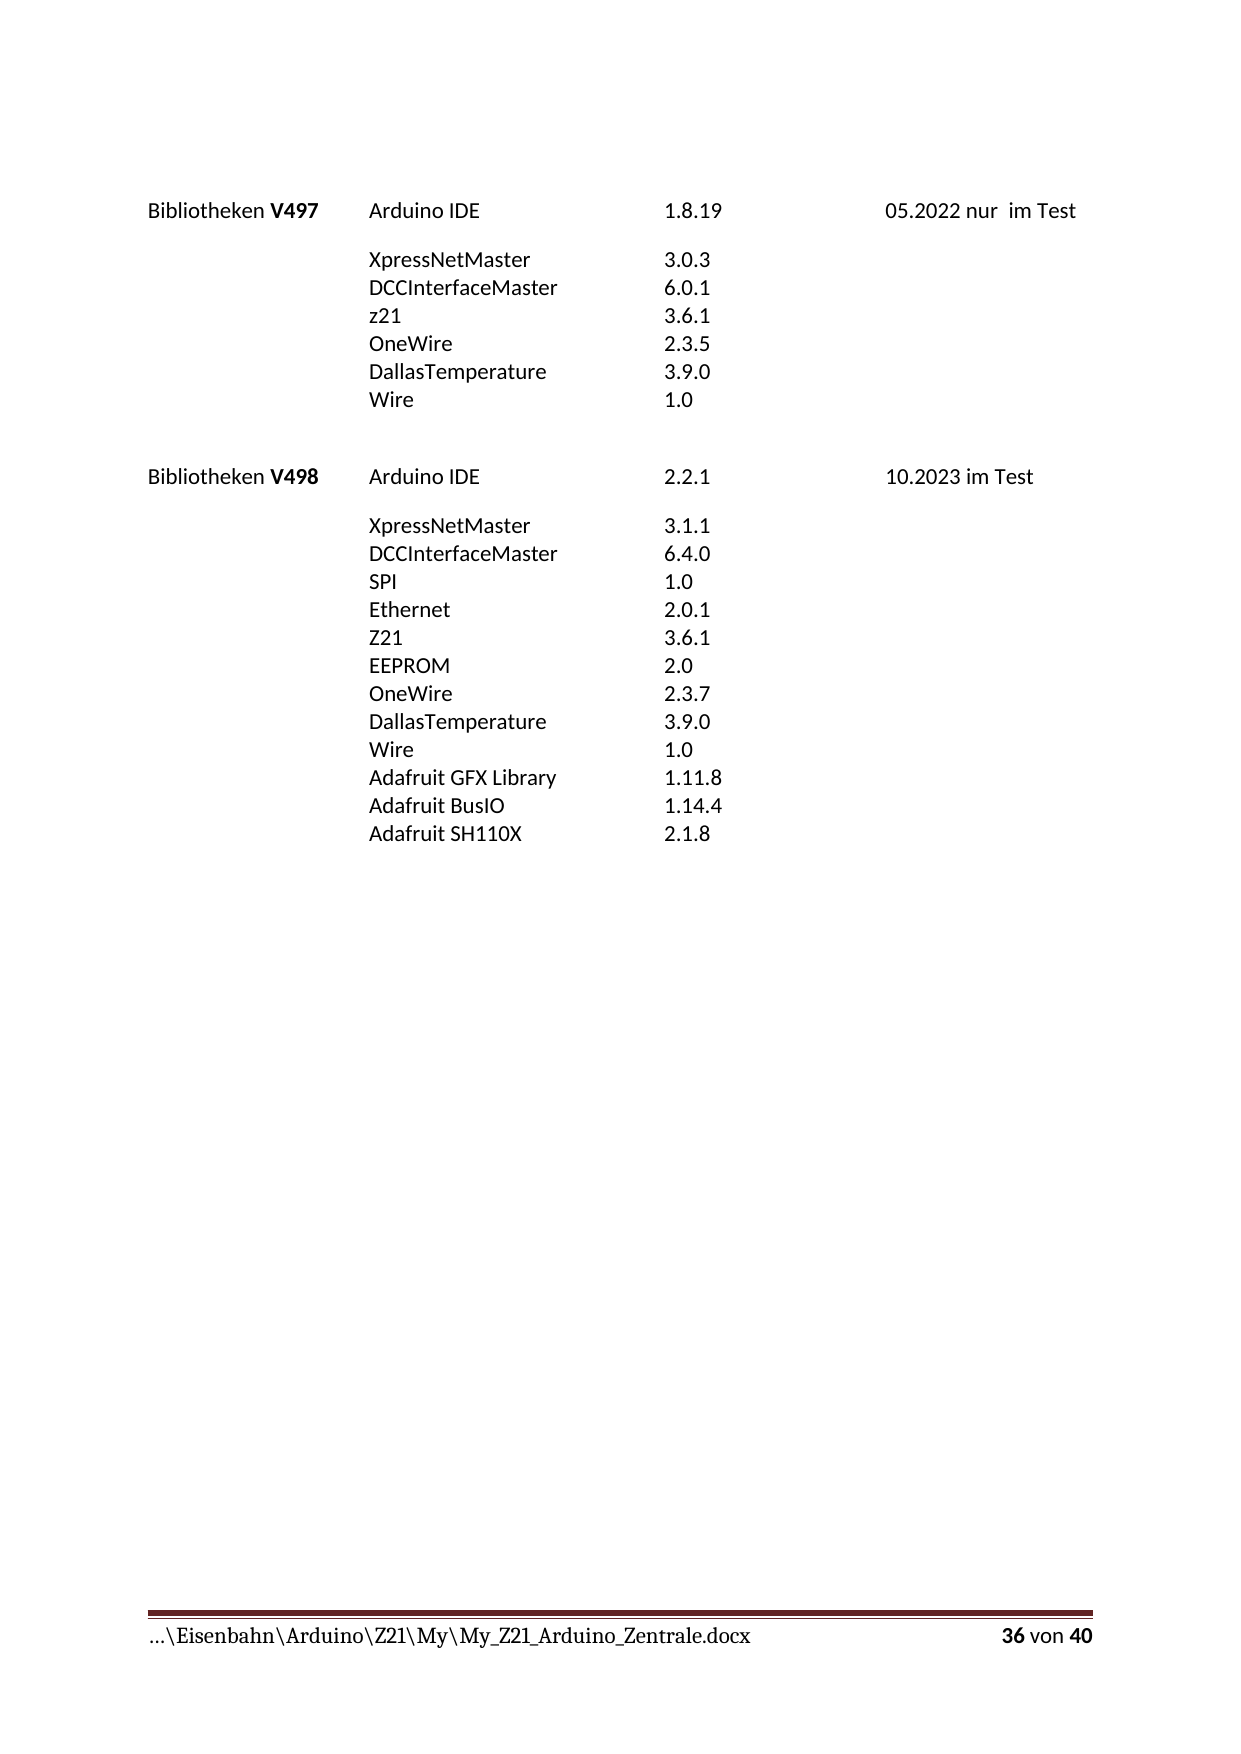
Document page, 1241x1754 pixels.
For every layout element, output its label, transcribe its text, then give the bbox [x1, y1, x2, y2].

text XpressNetMaster 3.1.1 DCCInterfaceMaster 6.4.0 SPI 1.0 Ethernet 2.0.1 Z21 3.6.1 EEPROM 2.0 OneWire 2.3.7 DallasTemperature 3.9.0 Wire 1.0 Adafruit GFX Library 1.11.8 Adafruit BusIO 1.14.4 Adafruit SH110X 2.1.8 [369, 511, 1093, 847]
text XpressNetMaster 3.0.3 DCCInterfaceMaster 6.0.1 z21 3.6.1 OneWire 2.3.5 DallasTemperature 3.9.0 Wire 1.0 [148, 245, 1093, 441]
text Bibliotheken V498 Arduino IDE 2.2.1 10.2023 im Test [148, 462, 1093, 490]
text Bibliotheken V497 Arduino IDE 1.8.19 05.2022 nur im Test [148, 196, 1093, 224]
